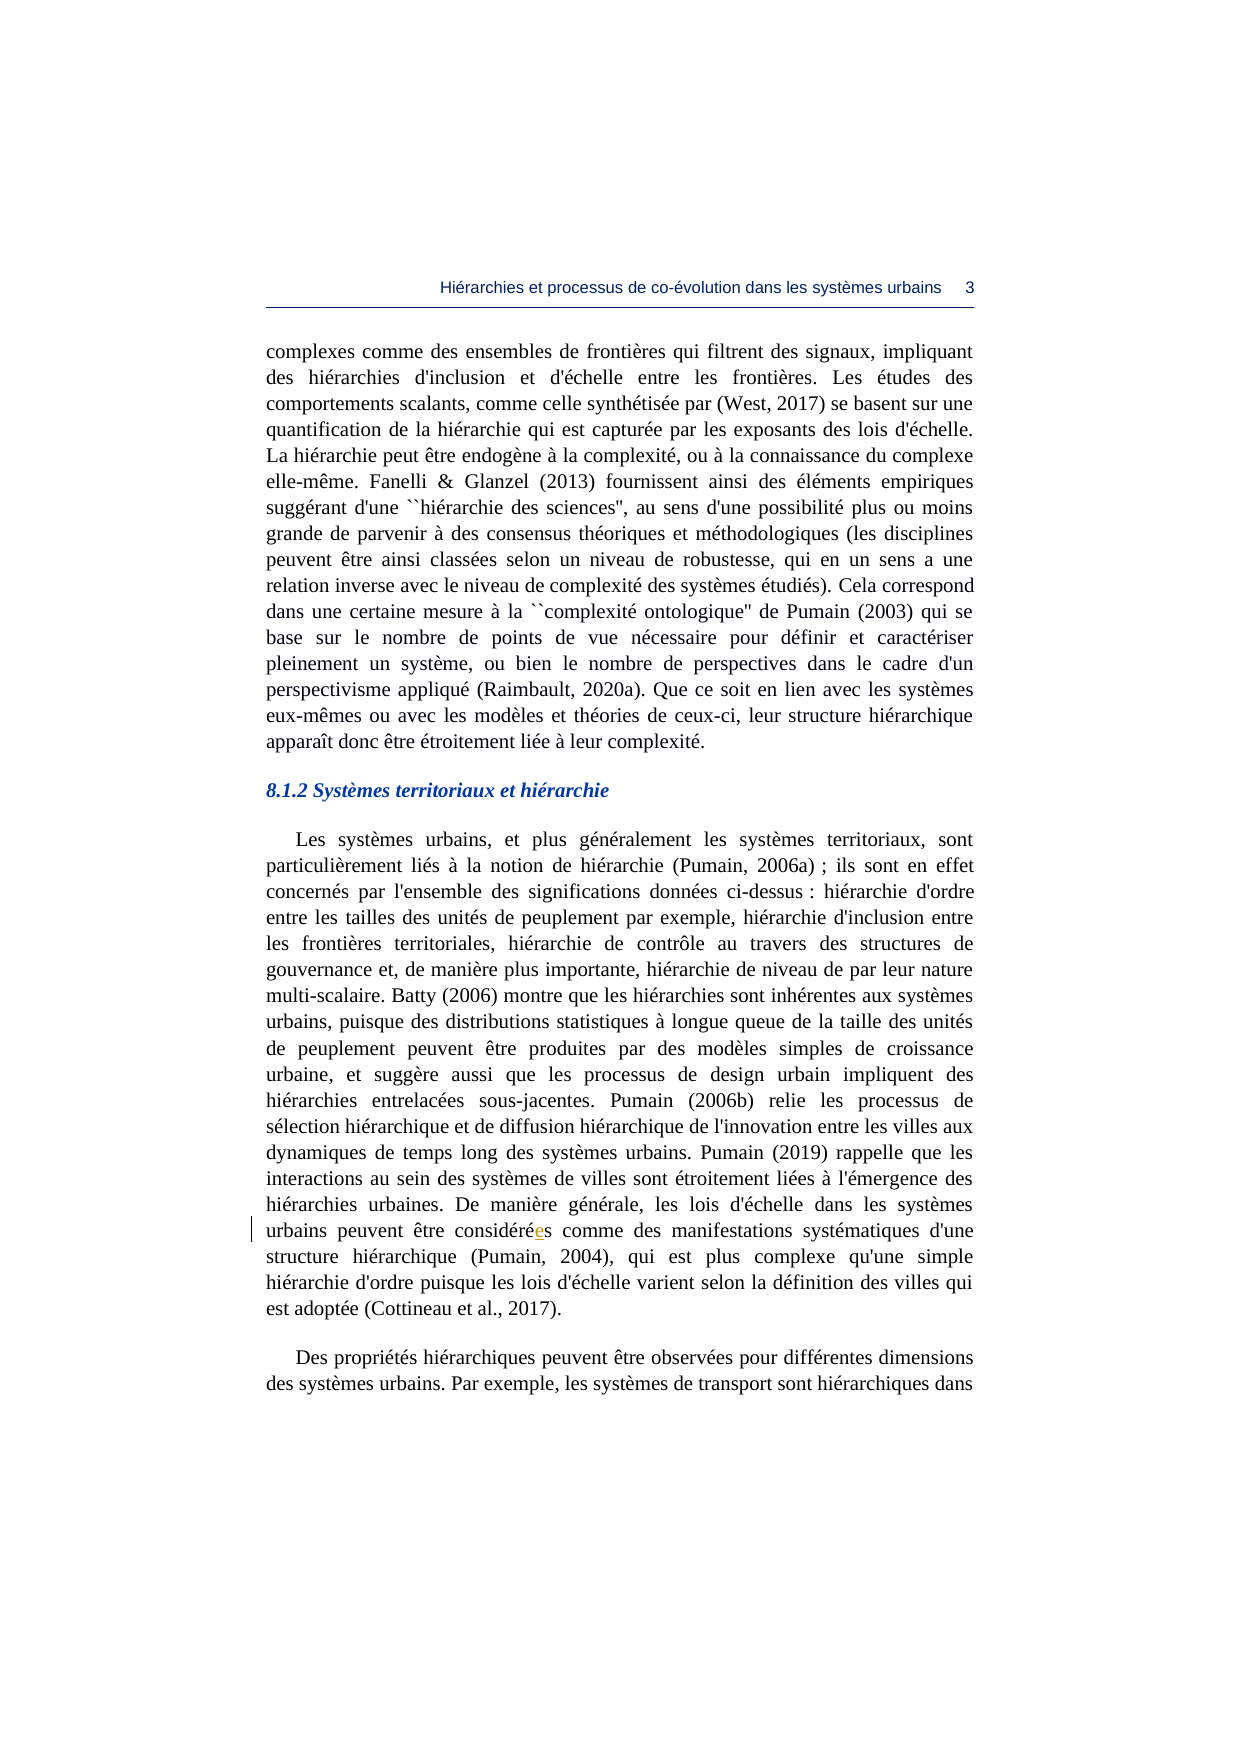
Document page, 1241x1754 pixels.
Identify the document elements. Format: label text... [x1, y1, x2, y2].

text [266, 337, 974, 753]
subtitle 8.1.2 Systèmes territoriaux et hiérarchie [266, 776, 974, 802]
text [266, 1343, 974, 1395]
text Les systèmes urbains, et plus généralement les systèmes territoriaux, sont particulièrement liés à la notion de hiérarchie (Pumain, 2006a) ; ils sont en effet concernés par l'ensemble des significations données ci-dessus : hiérarchie d'ordre entre les tailles des unités de peuplement par exemple, hiérarchie d'inclusion entre les frontières territoriales, hiérarchie de contrôle au travers des structures de gouvernance et, de manière plus importante, hiérarchie de niveau de par leur nature multi-scalaire. Batty (2006) montre que les hiérarchies sont inhérentes aux systèmes urbains, puisque des distributions statistiques à longue queue de la taille des unités de peuplement peuvent être produites par des modèles simples de croissance urbaine, et suggère aussi que les processus de design urbain impliquent des hiérarchies entrelacées sous-jacentes. Pumain (2006b) relie les processus de sélection hiérarchique et de diffusion hiérarchique de l'innovation entre les villes aux dynamiques de temps long des systèmes urbains. Pumain (2019) rappelle que les interactions au sein des systèmes de villes sont étroitement liées à l'émergence des hiérarchies urbaines. De manière générale, les lois d'échelle dans les systèmes urbains peuvent être considérés comme des manifestations systématiques d'une structure hiérarchique (Pumain, 2004), qui est plus complexe qu'une simple hiérarchie d'ordre puisque les lois d'échelle varient selon la définition des villes qui est adoptée (Cottineau et al., 2017). [266, 825, 974, 1320]
